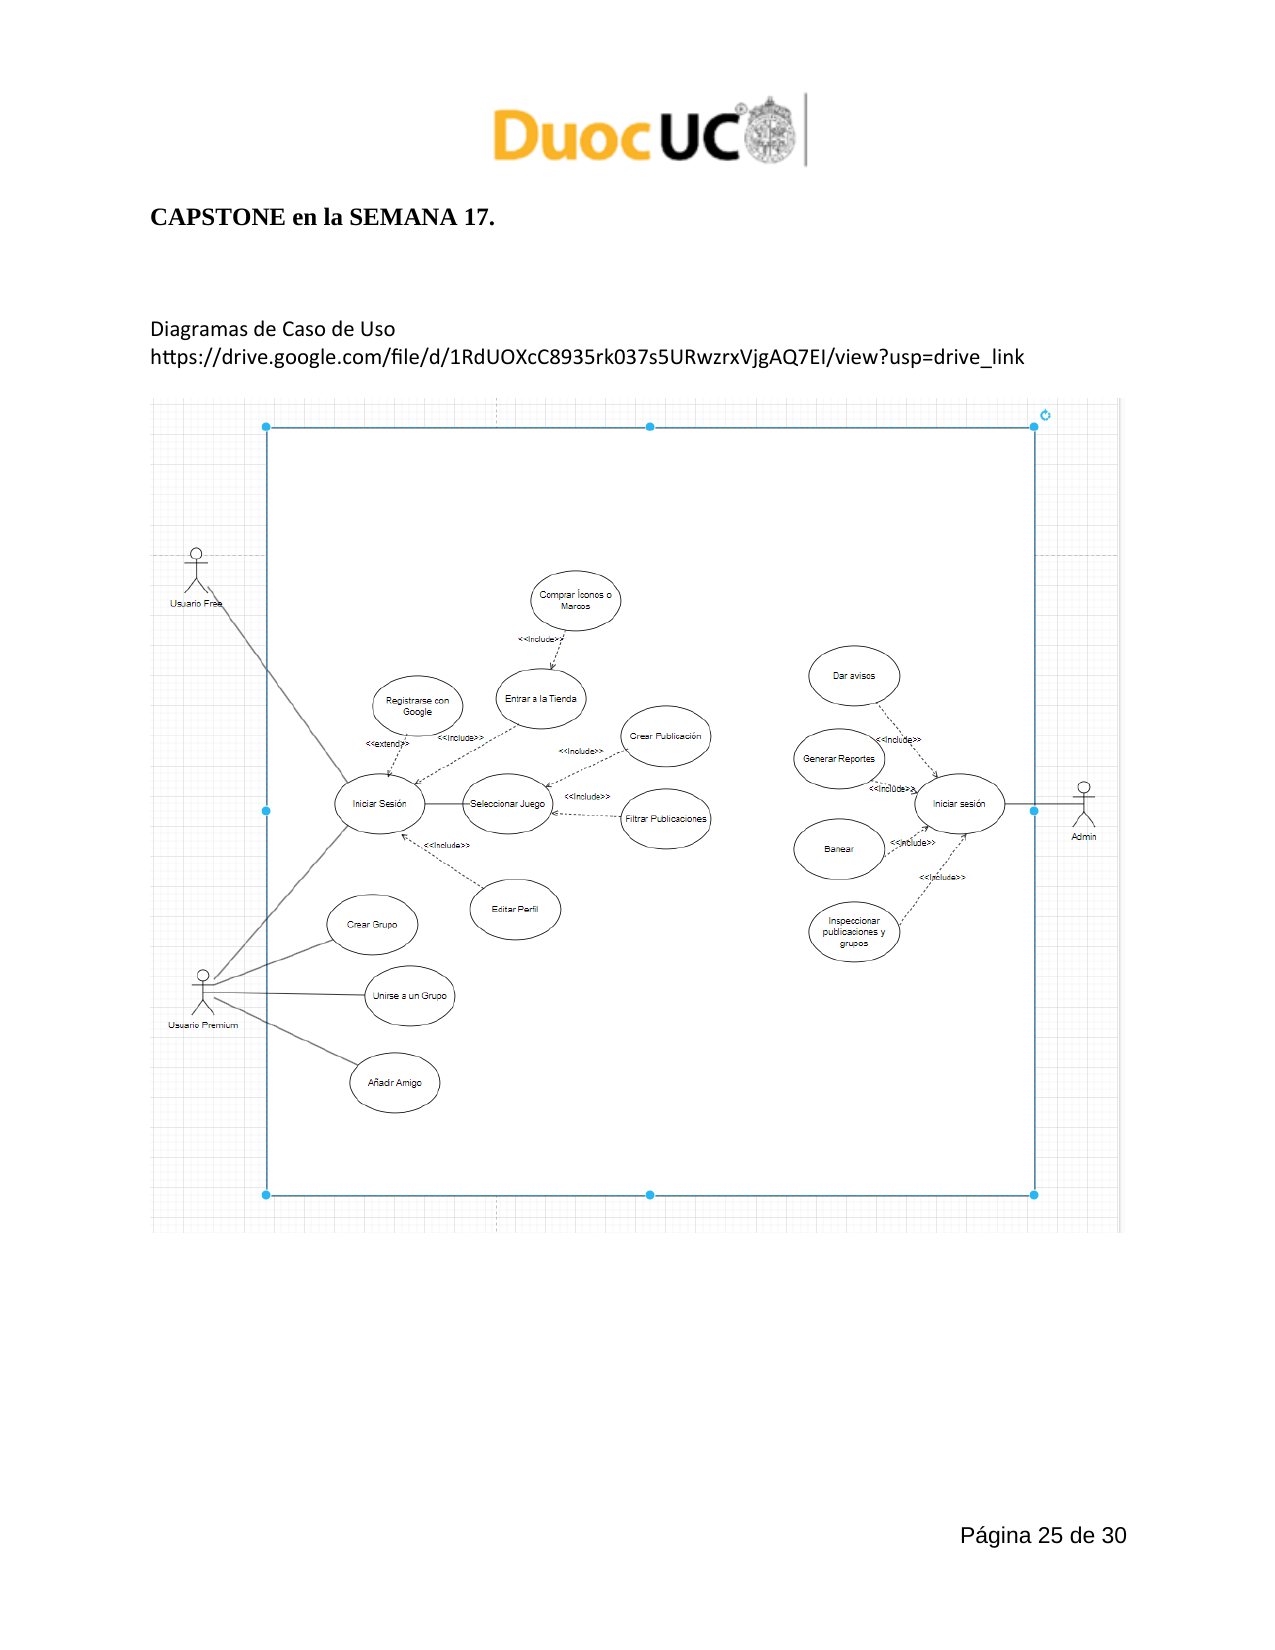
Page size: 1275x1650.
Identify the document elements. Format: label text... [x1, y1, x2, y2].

picture [464, 79, 810, 150]
picture [150, 398, 1125, 1233]
text https://drive.google.com/file/d/1RdUOXcC8935rk037s5URwzrxVjgAQ7EI/view?usp=drive_link [150, 342, 1125, 370]
text Diagramas de Caso de Uso [150, 314, 1125, 342]
